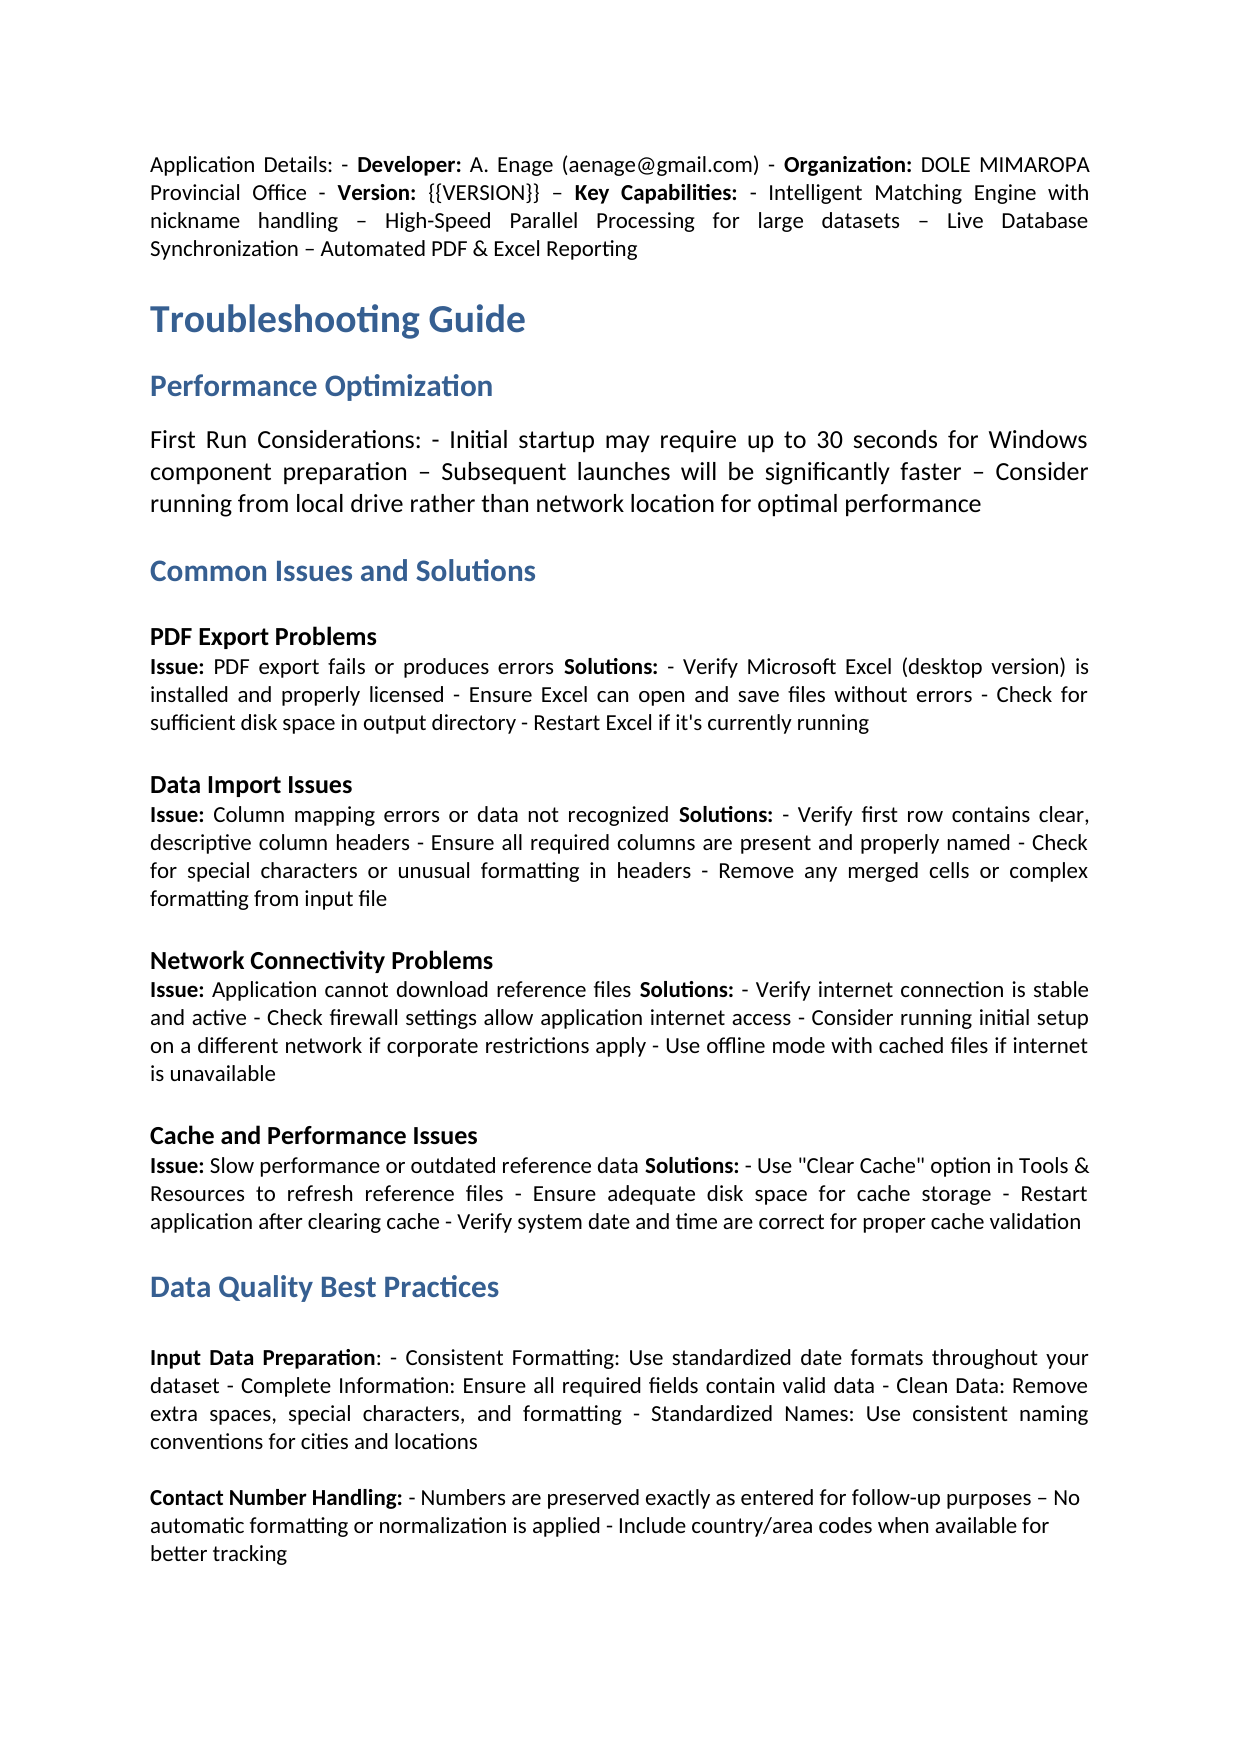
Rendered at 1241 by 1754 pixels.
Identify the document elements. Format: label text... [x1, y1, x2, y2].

subtitle PDF Export Problems [150, 621, 1090, 652]
text Input Data Preparation: - Consistent Formatting: Use standardized date formats throughout your dataset - Complete Information: Ensure all required fields contain valid data - Clean Data: Remove extra spaces, special characters, and formatting - Standardized Names: Use consistent naming conventions for cities and locations [150, 1343, 1090, 1455]
text automatic formatting or normalization is applied - Include country/area codes when available for [150, 1511, 1090, 1539]
text First Run Considerations: - Initial startup may require up to 30 seconds for Windows component preparation – Subsequent launches will be significantly faster – Consider running from local drive rather than network location for optimal performance [150, 423, 1090, 519]
text Issue: Slow performance or outdated reference data Solutions: - Use "Clear Cache" option in Tools & Resources to refresh reference files - Ensure adequate disk space for cache storage - Restart application after clearing cache - Verify system date and time are correct for proper cache validation [150, 1151, 1090, 1235]
text Contact Number Handling: - Numbers are preserved exactly as entered for follow-up purposes – No [150, 1483, 1090, 1511]
subtitle Data Import Issues [150, 768, 1090, 800]
text Application Details: - Developer: A. Enage (aenage@gmail.com) - Organization: DOLE MIMAROPA Provincial Office - Version: {{VERSION}} – Key Capabilities: - Intelligent Matching Engine with nickname handling – High-Speed Parallel Processing for large datasets – Live Database Synchronization – Automated PDF & Excel Reporting [150, 150, 1090, 262]
text Issue: PDF export fails or produces errors Solutions: - Verify Microsoft Excel (desktop version) is installed and properly licensed - Ensure Excel can open and save files without errors - Check for sufficient disk space in output directory - Restart Excel if it's currently running [150, 652, 1090, 736]
subtitle Common Issues and Solutions [150, 551, 1090, 589]
text better tracking [150, 1539, 1090, 1603]
subtitle Performance Optimization [150, 366, 1090, 404]
subtitle Troubleshooting Guide [150, 294, 1090, 342]
subtitle Network Connectivity Problems [150, 944, 1090, 976]
text Issue: Application cannot download reference files Solutions: - Verify internet connection is stable and active - Check firewall settings allow application internet access - Consider running initial setup on a different network if corporate restrictions apply - Use offline mode with cached files if internet is unavailable [150, 976, 1090, 1088]
text Issue: Column mapping errors or data not recognized Solutions: - Verify first row contains clear, descriptive column headers - Ensure all required columns are present and properly named - Check for special characters or unusual formatting in headers - Remove any merged cells or complex formatting from input file [150, 800, 1090, 912]
subtitle Cache and Performance Issues [150, 1119, 1090, 1151]
subtitle Data Quality Best Practices [150, 1267, 1090, 1305]
